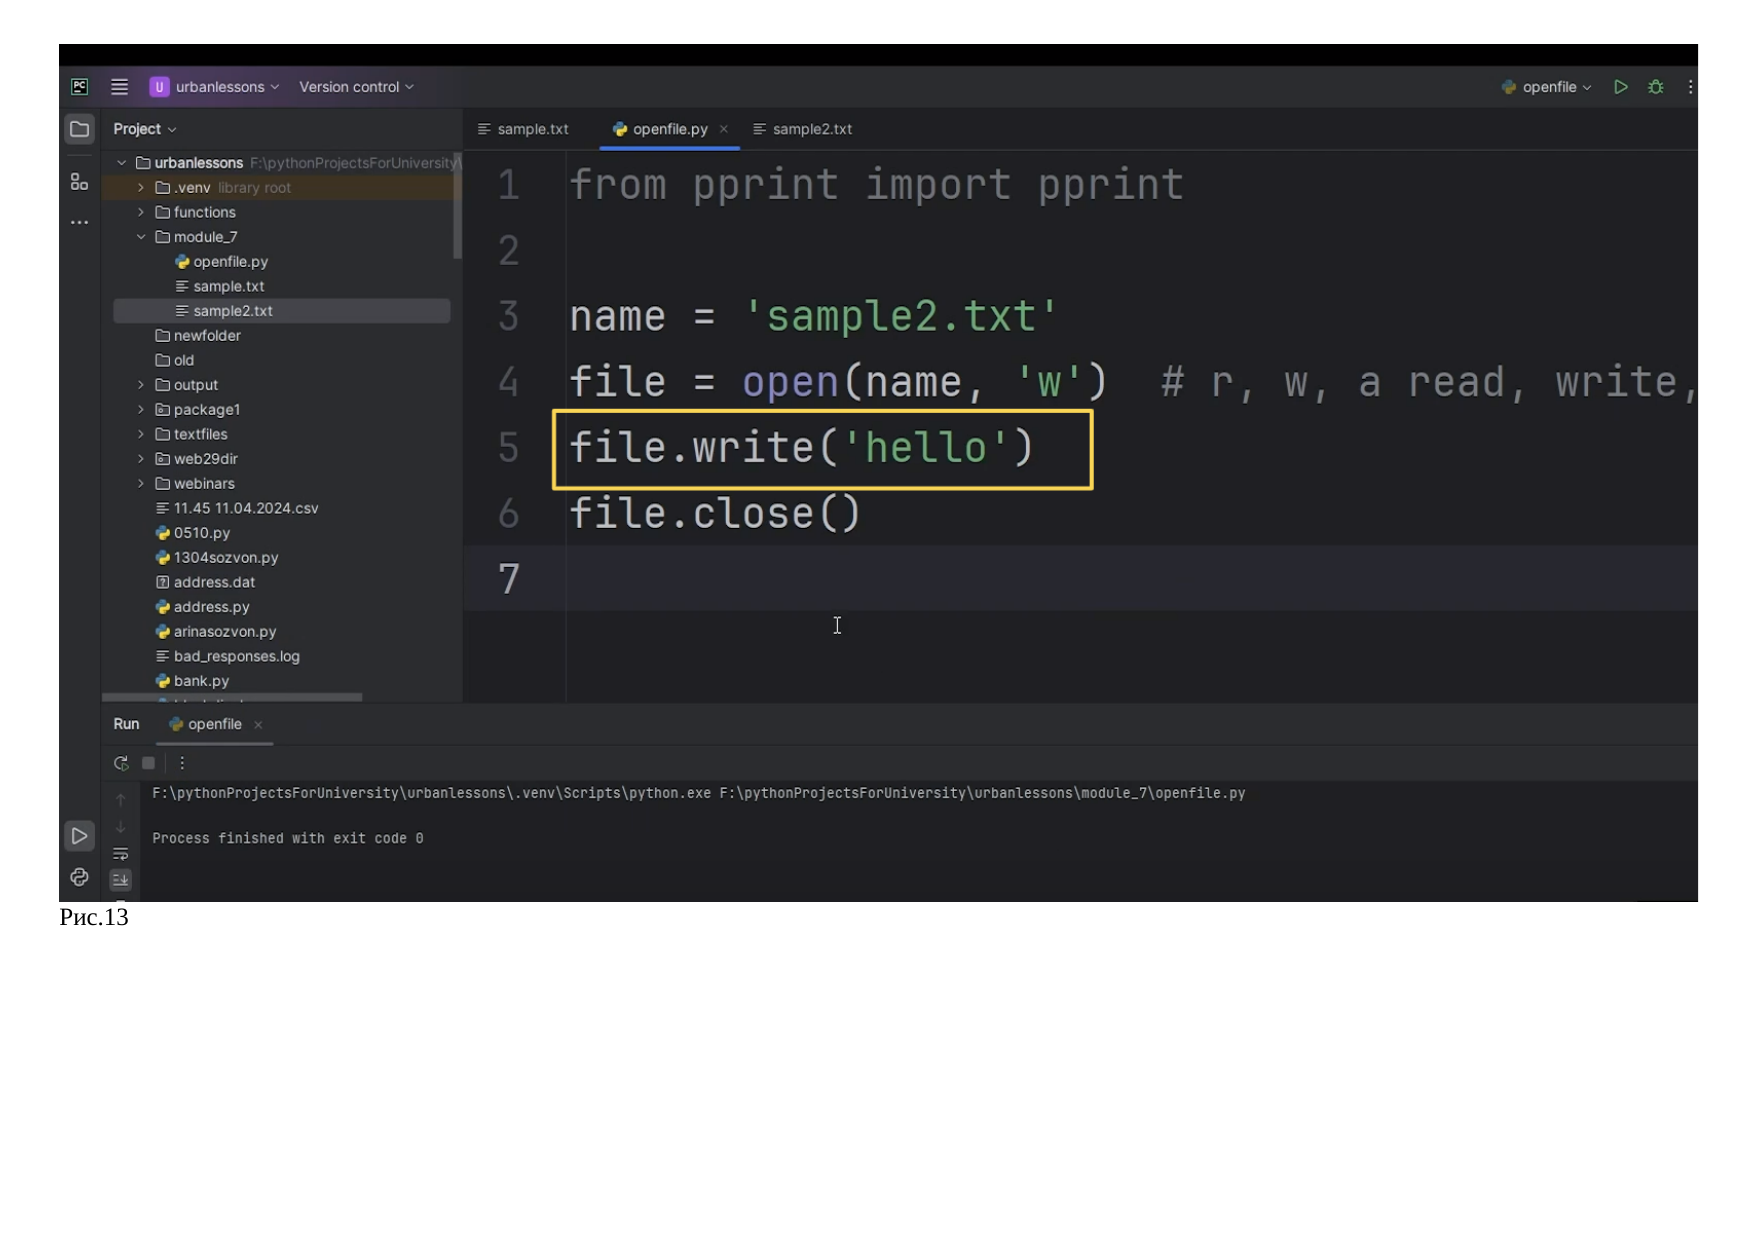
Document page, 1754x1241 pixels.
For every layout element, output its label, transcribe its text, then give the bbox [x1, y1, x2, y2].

picture [59, 44, 1699, 902]
text Рис.13 [59, 902, 1698, 931]
